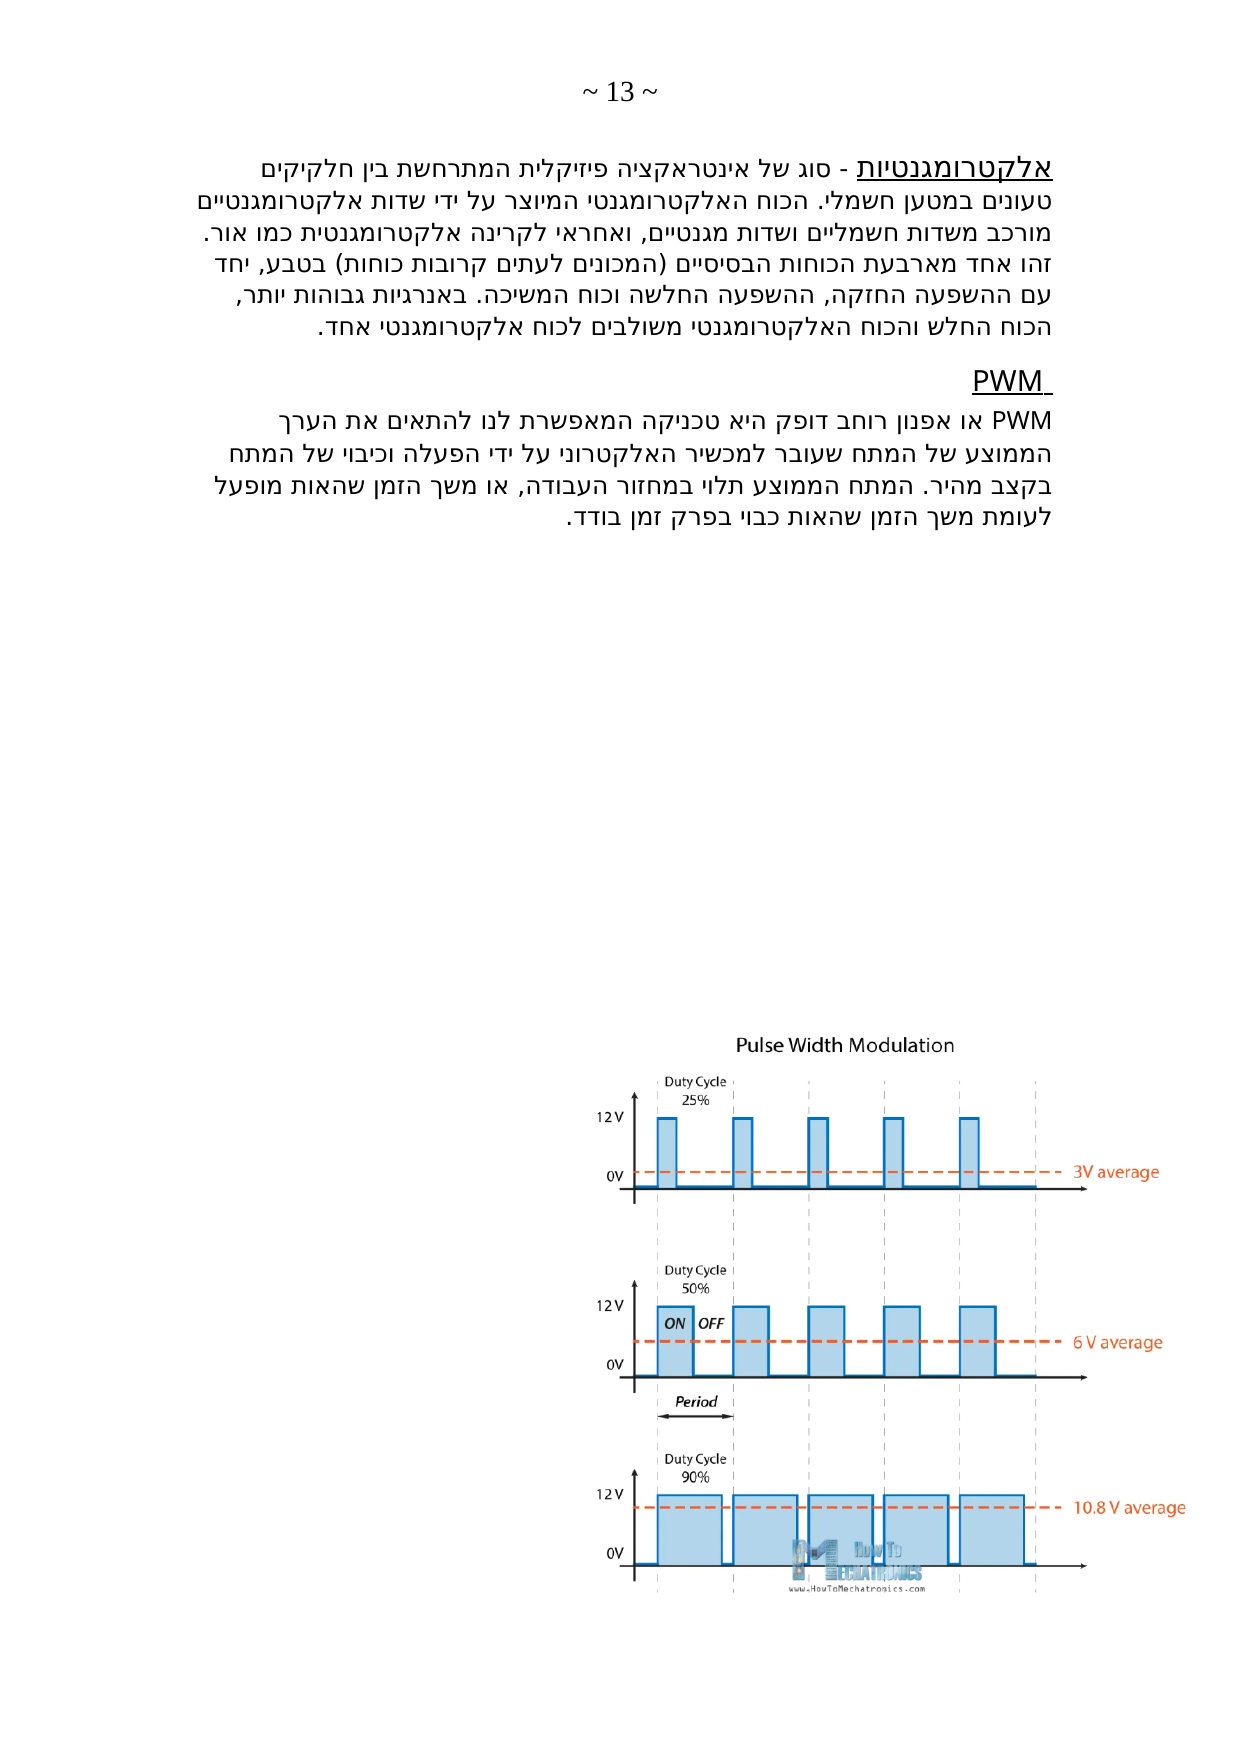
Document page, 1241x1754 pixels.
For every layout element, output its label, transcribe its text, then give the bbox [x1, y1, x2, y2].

text אלקטרומגנטיות - סוג של אינטראקציה פיזיקלית המתרחשת בין חלקיקים טעונים במטען חשמלי. הכוח האלקטרומגנטי המיוצר על ידי שדות אלקטרומגנטיים מורכב משדות חשמליים ושדות מגנטיים, ואחראי לקרינה אלקטרומגנטית כמו אור. זהו אחד מארבעת הכוחות הבסיסיים (המכונים לעתים קרובות כוחות) בטבע, יחד עם ההשפעה החזקה, ההשפעה החלשה וכוח המשיכה. באנרגיות גבוהות יותר, הכוח החלש והכוח האלקטרומגנטי משולבים לכוח אלקטרומגנטי אחד. [187, 150, 1053, 341]
subtitle PWM [187, 360, 1053, 400]
picture [561, 1019, 1197, 1604]
text PWM או אפנון רוחב דופק היא טכניקה המאפשרת לנו להתאים את הערך הממוצע של המתח שעובר למכשיר האלקטרוני על ידי הפעלה וכיבוי של המתח בקצב מהיר. המתח הממוצע תלוי במחזור העבודה, או משך הזמן שהאות מופעל לעומת משך הזמן שהאות כבוי בפרק זמן בודד. [187, 403, 1053, 531]
